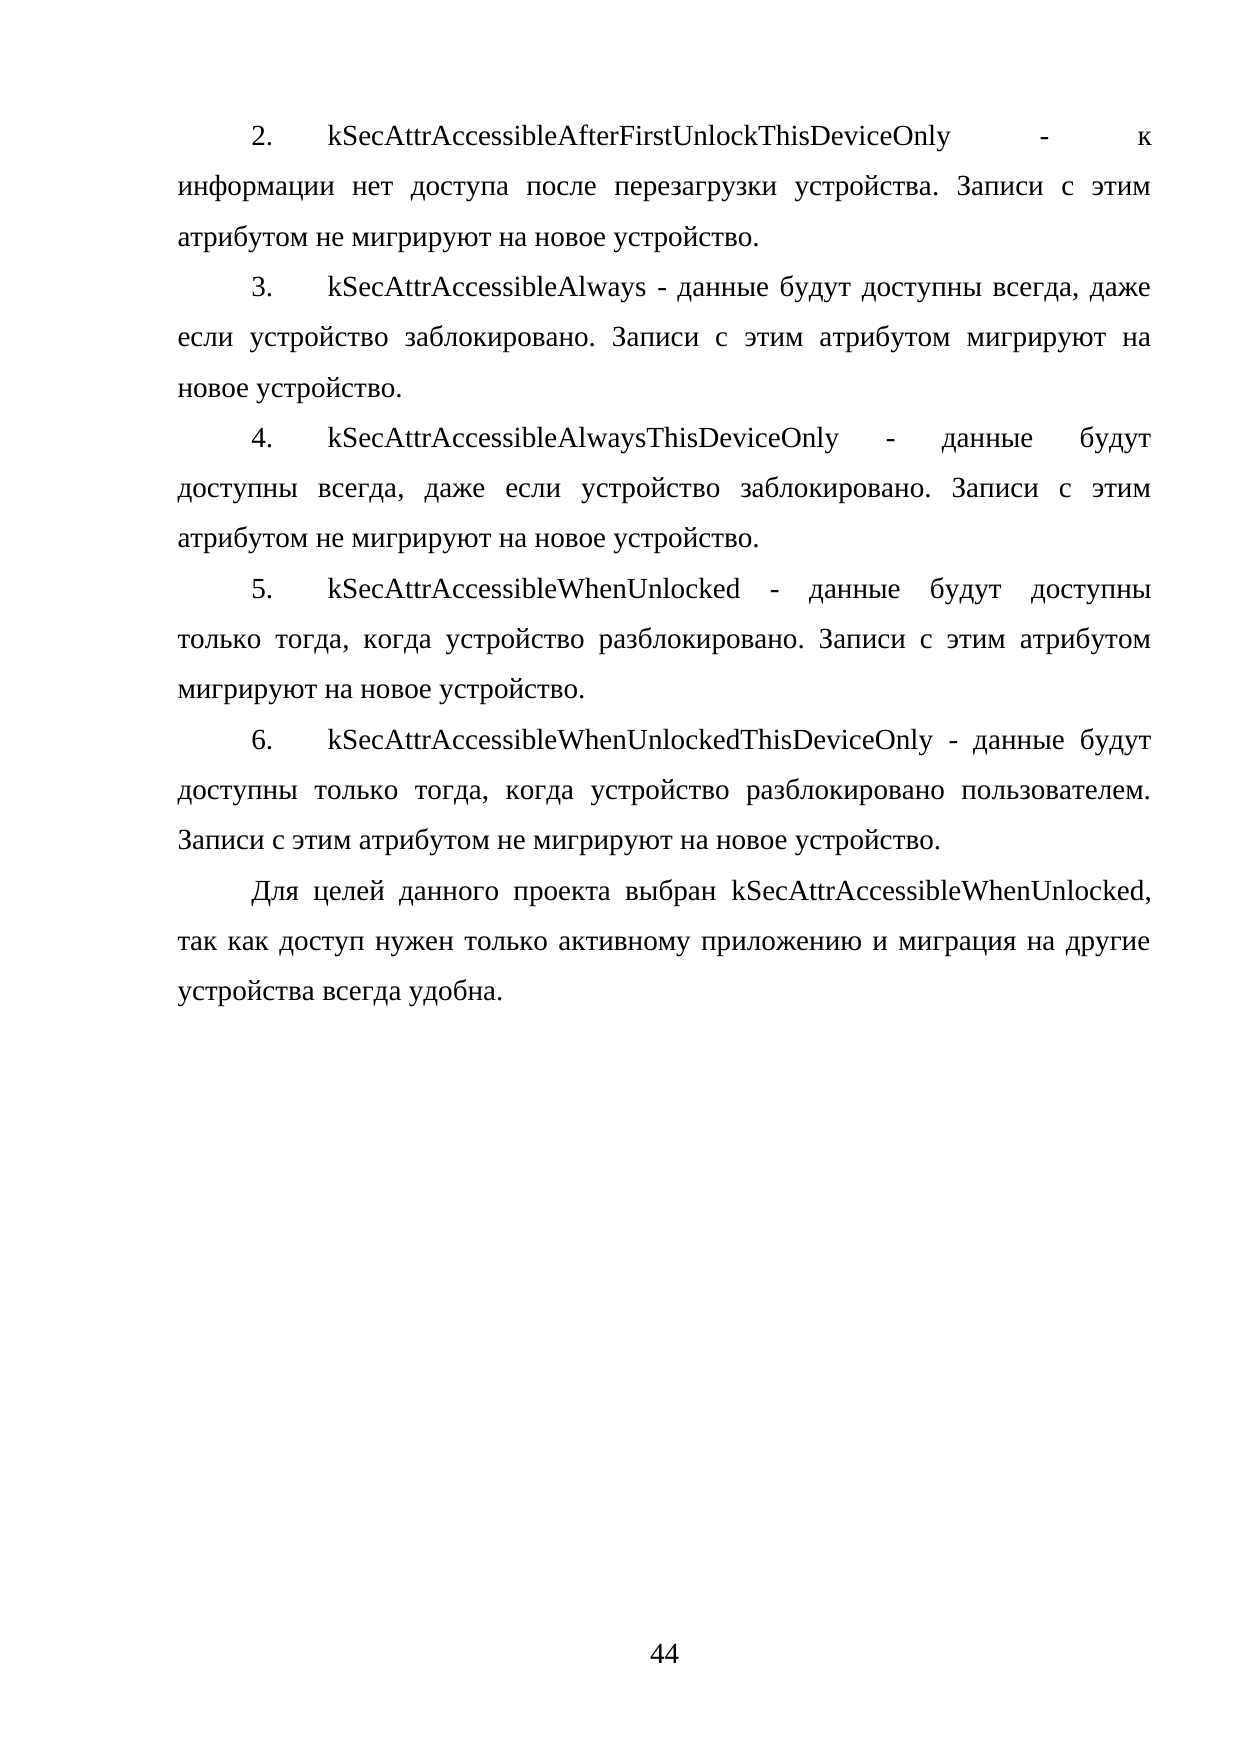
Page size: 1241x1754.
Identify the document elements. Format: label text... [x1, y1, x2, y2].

list kSecAttrAccessibleAfterFirstUnlockThisDeviceOnly - к информации нет доступа после перезагрузки устройства. Записи с этим атрибутом не мигрируют на новое устройство. [177, 118, 1152, 252]
list kSecAttrAccessibleWhenUnlockedThisDeviceOnly - данные будут доступны только тогда, когда устройство разблокировано пользователем. Записи с этим атрибутом не мигрируют на новое устройство. [177, 722, 1152, 856]
list kSecAttrAccessibleAlwaysThisDeviceOnly - данные будут доступны всегда, даже если устройство заблокировано. Записи с этим атрибутом не мигрируют на новое устройство. [177, 420, 1152, 554]
list kSecAttrAccessibleAlways - данные будут доступны всегда, даже если устройство заблокировано. Записи с этим атрибутом мигрируют на новое устройство. [177, 269, 1152, 403]
list kSecAttrAccessibleWhenUnlocked - данные будут доступны только тогда, когда устройство разблокировано. Записи с этим атрибутом мигрируют на новое устройство. [177, 571, 1152, 705]
text Для целей данного проекта выбран kSecAttrAccessibleWhenUnlocked, так как доступ нужен только активному приложению и миграция на другие устройства всегда удобна. [177, 873, 1152, 1007]
